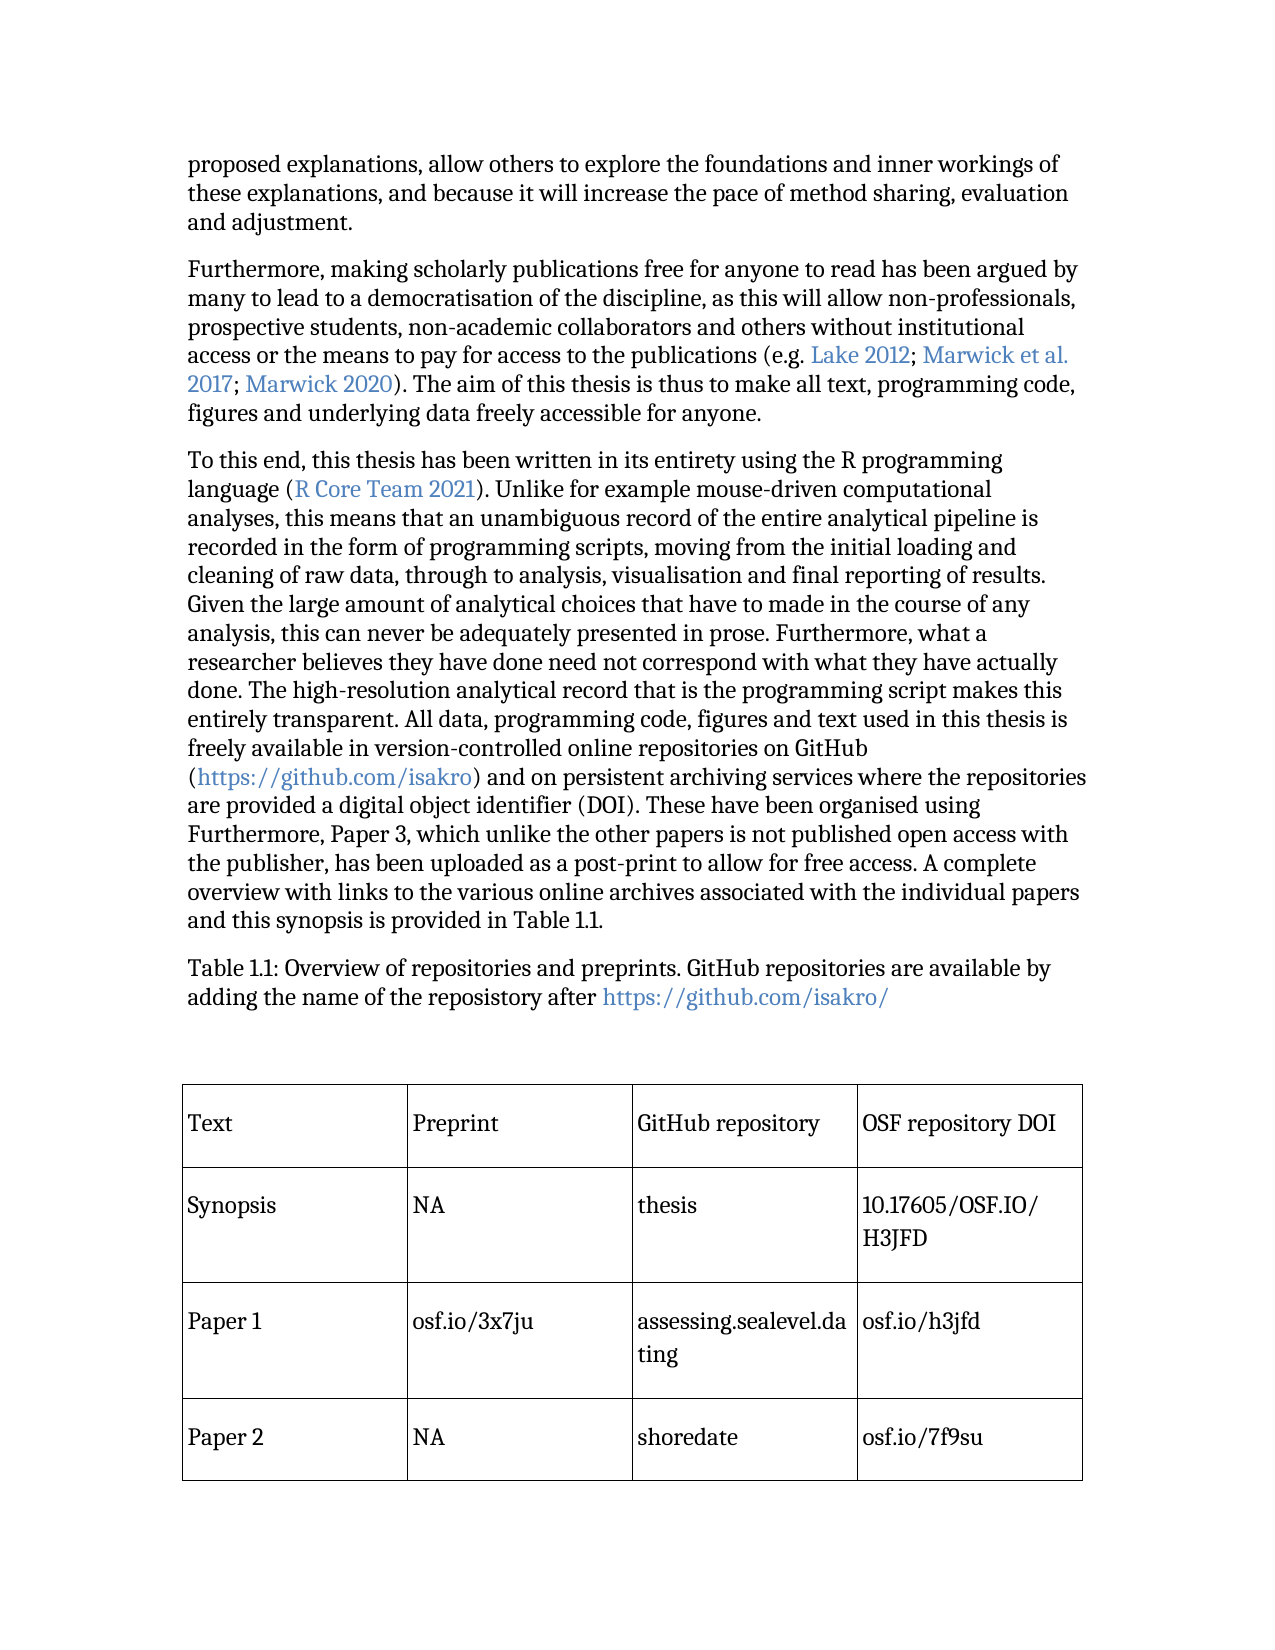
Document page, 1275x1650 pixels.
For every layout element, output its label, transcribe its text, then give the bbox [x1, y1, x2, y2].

table_cell NA [408, 1399, 632, 1480]
table_cell NA [408, 1168, 632, 1282]
table_cell shoredate [633, 1399, 857, 1480]
table_header Preprint [408, 1085, 632, 1166]
text Furthermore, making scholarly publications free for anyone to read has been argued by many to lead to a democratisation of the discipline, as this will allow non-professionals, prospective students, non-academic collaborators and others without institutional access or the means to pay for access to the publications (e.g. Lake 2012; Marwick et al. 2017; Marwick 2020). The aim of this thesis is thus to make all text, programming code, figures and underlying data freely accessible for anyone. [187, 255, 1087, 427]
table_cell assessing.sealevel.dating [633, 1283, 857, 1397]
table_cell osf.io/3x7ju [408, 1283, 632, 1397]
table_header GitHub repository [633, 1085, 857, 1166]
table_cell thesis [633, 1168, 857, 1282]
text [187, 150, 1087, 236]
text Table 1.1: Overview of repositories and preprints. GitHub repositories are available by adding the name of the reposistory after https://github.com/isakro/ [187, 954, 1087, 1011]
table_header OSF repository DOI [858, 1085, 1082, 1166]
table_cell Paper 1 [183, 1283, 407, 1397]
table_cell Synopsis [183, 1168, 407, 1282]
table_header Text [183, 1085, 407, 1166]
table_cell 10.17605/OSF.IO/H3JFD [858, 1168, 1082, 1282]
table_cell Paper 2 [183, 1399, 407, 1480]
table_cell osf.io/7f9su [858, 1399, 1082, 1480]
text To this end, this thesis has been written in its entirety using the R programming language (R Core Team 2021). Unlike for example mouse-driven computational analyses, this means that an unambiguous record of the entire analytical pipeline is recorded in the form of programming scripts, moving from the initial loading and cleaning of raw data, through to analysis, visualisation and final reporting of results. Given the large amount of analytical choices that have to made in the course of any analysis, this can never be adequately presented in prose. Furthermore, what a researcher believes they have done need not correspond with what they have actually done. The high-resolution analytical record that is the programming script makes this entirely transparent. All data, programming code, figures and text used in this thesis is freely available in version-controlled online repositories on GitHub (https://github.com/isakro) and on persistent archiving services where the repositories are provided a digital object identifier (DOI). These have been organised using Furthermore, Paper 3, which unlike the other papers is not published open access with the publisher, has been uploaded as a post-print to allow for free access. A complete overview with links to the various online archives associated with the individual papers and this synopsis is provided in Table 1.1. [187, 446, 1087, 935]
table_cell osf.io/h3jfd [858, 1283, 1082, 1397]
